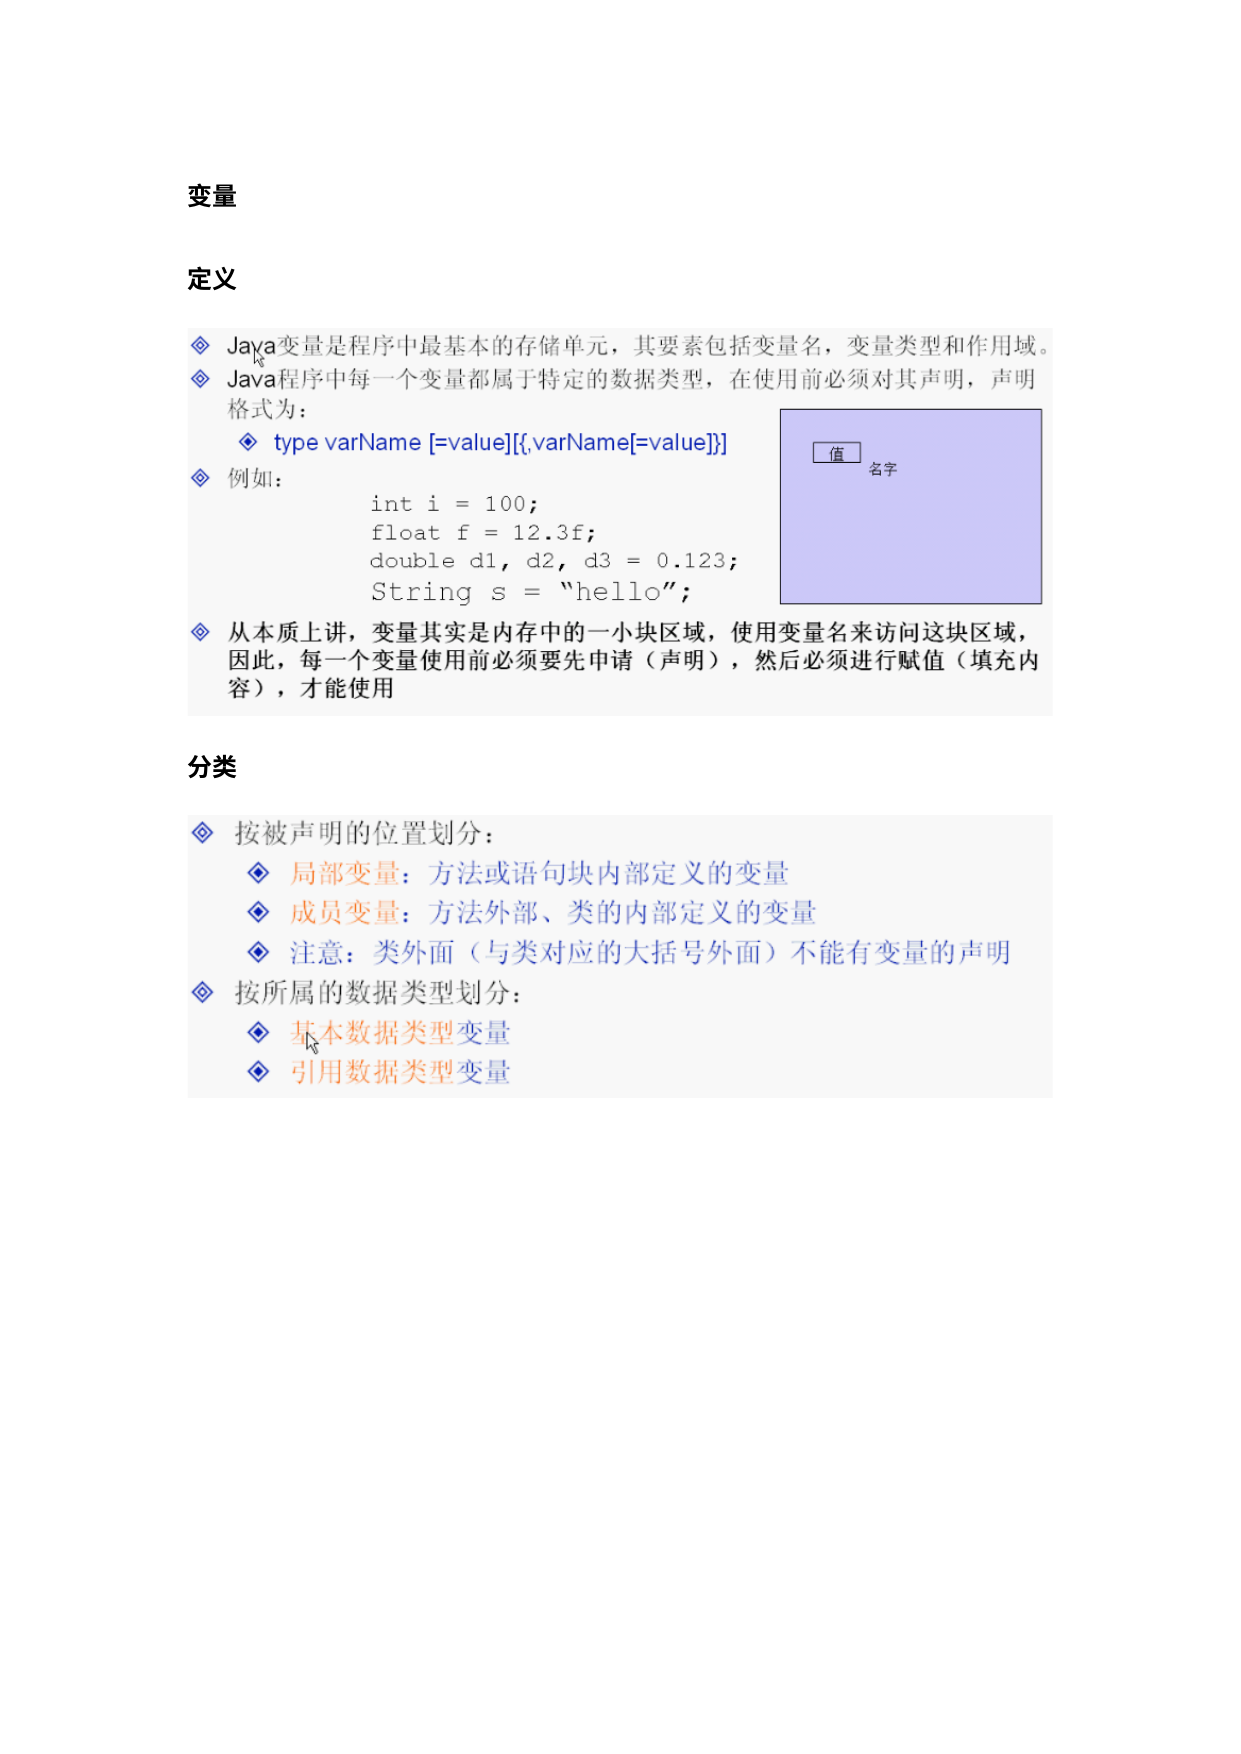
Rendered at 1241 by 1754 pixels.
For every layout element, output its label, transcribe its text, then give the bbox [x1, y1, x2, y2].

subtitle 变量 [187, 162, 1053, 227]
picture [187, 328, 1053, 716]
subtitle 定义 [187, 245, 1053, 310]
picture [187, 815, 1053, 1098]
subtitle 分类 [187, 733, 1053, 798]
